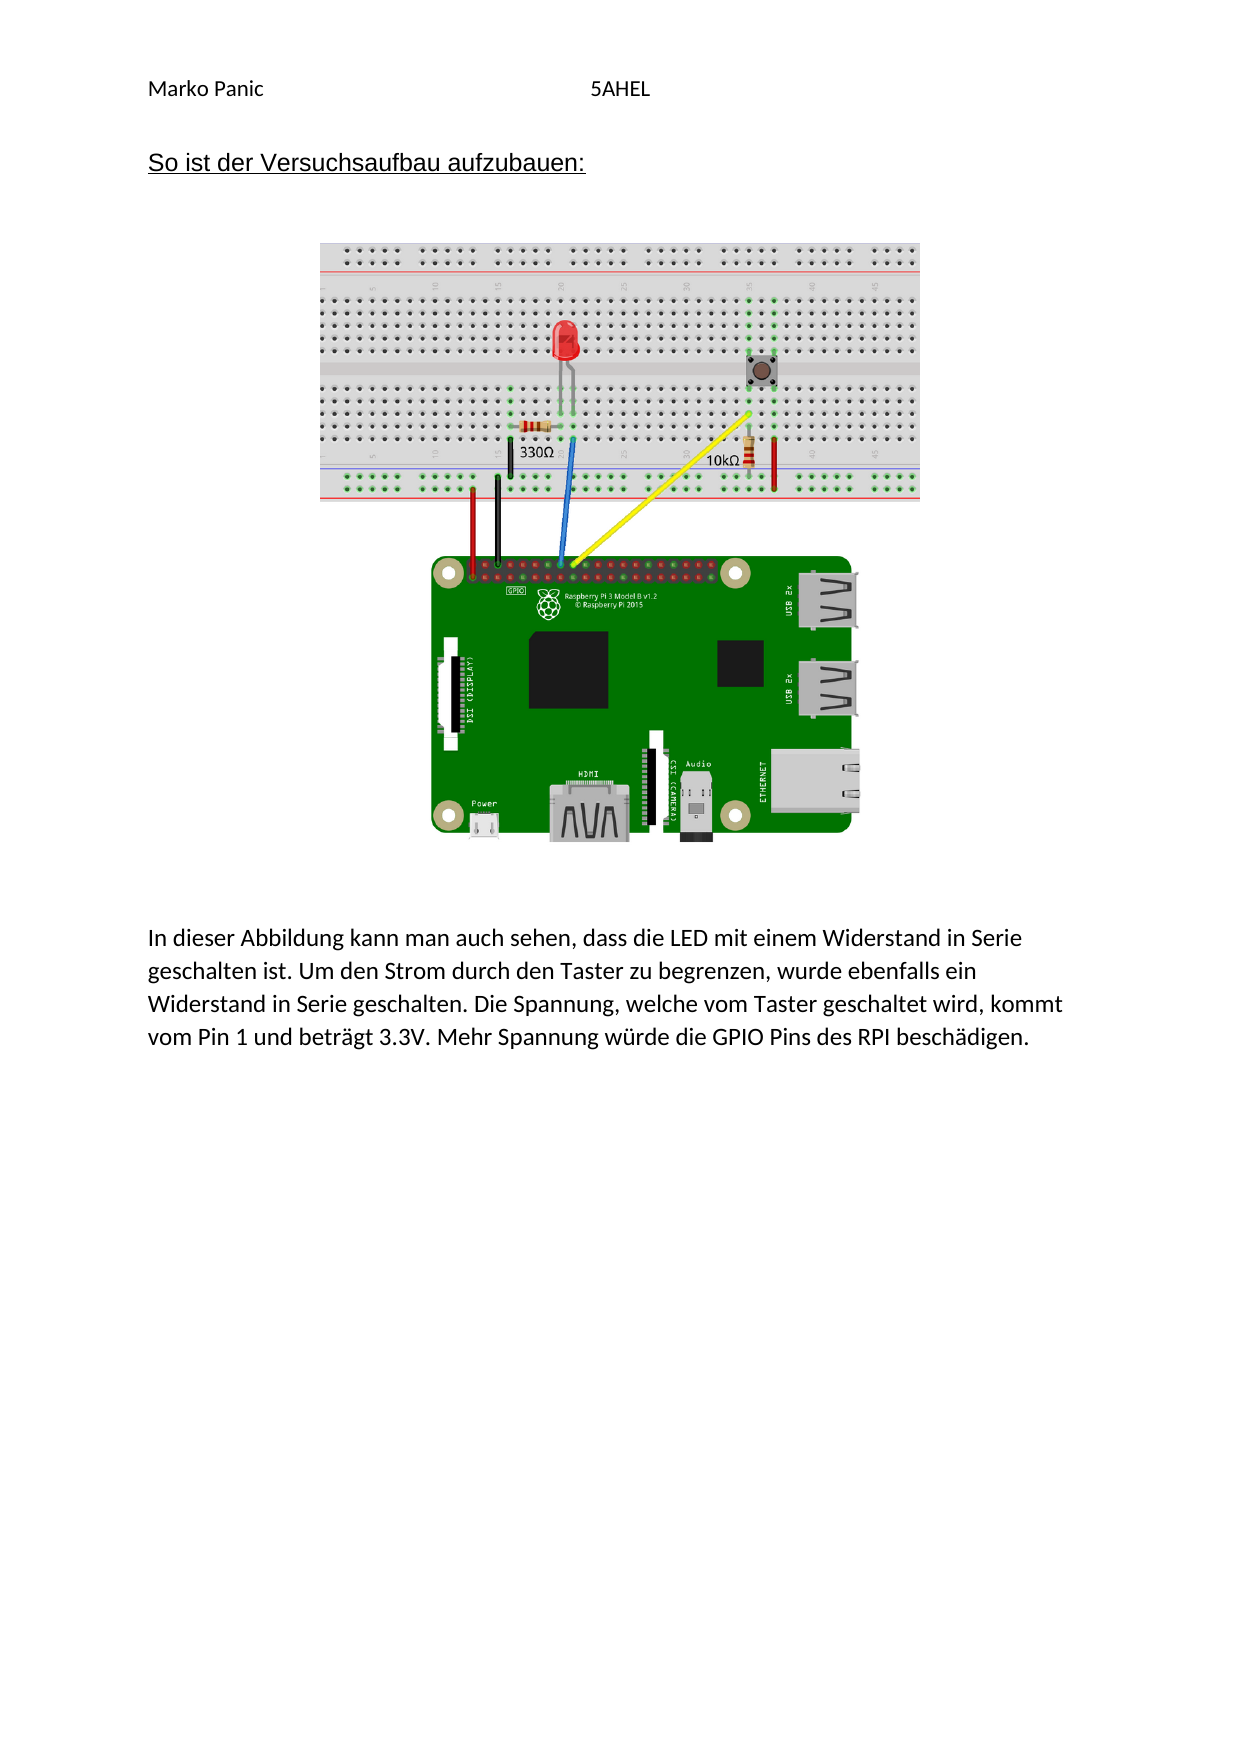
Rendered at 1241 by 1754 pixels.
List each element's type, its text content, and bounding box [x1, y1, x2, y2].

text In dieser Abbildung kann man auch sehen, dass die LED mit einem Widerstand in Serie geschalten ist. Um den Strom durch den Taster zu begrenzen, wurde ebenfalls ein Widerstand in Serie geschalten. Die Spannung, welche vom Taster geschaltet wird, kommt vom Pin 1 und beträgt 3.3V. Mehr Spannung würde die GPIO Pins des RPI beschädigen. [148, 922, 1093, 1052]
picture [320, 243, 920, 856]
text So ist der Versuchsaufbau aufzubauen: [148, 148, 1093, 176]
